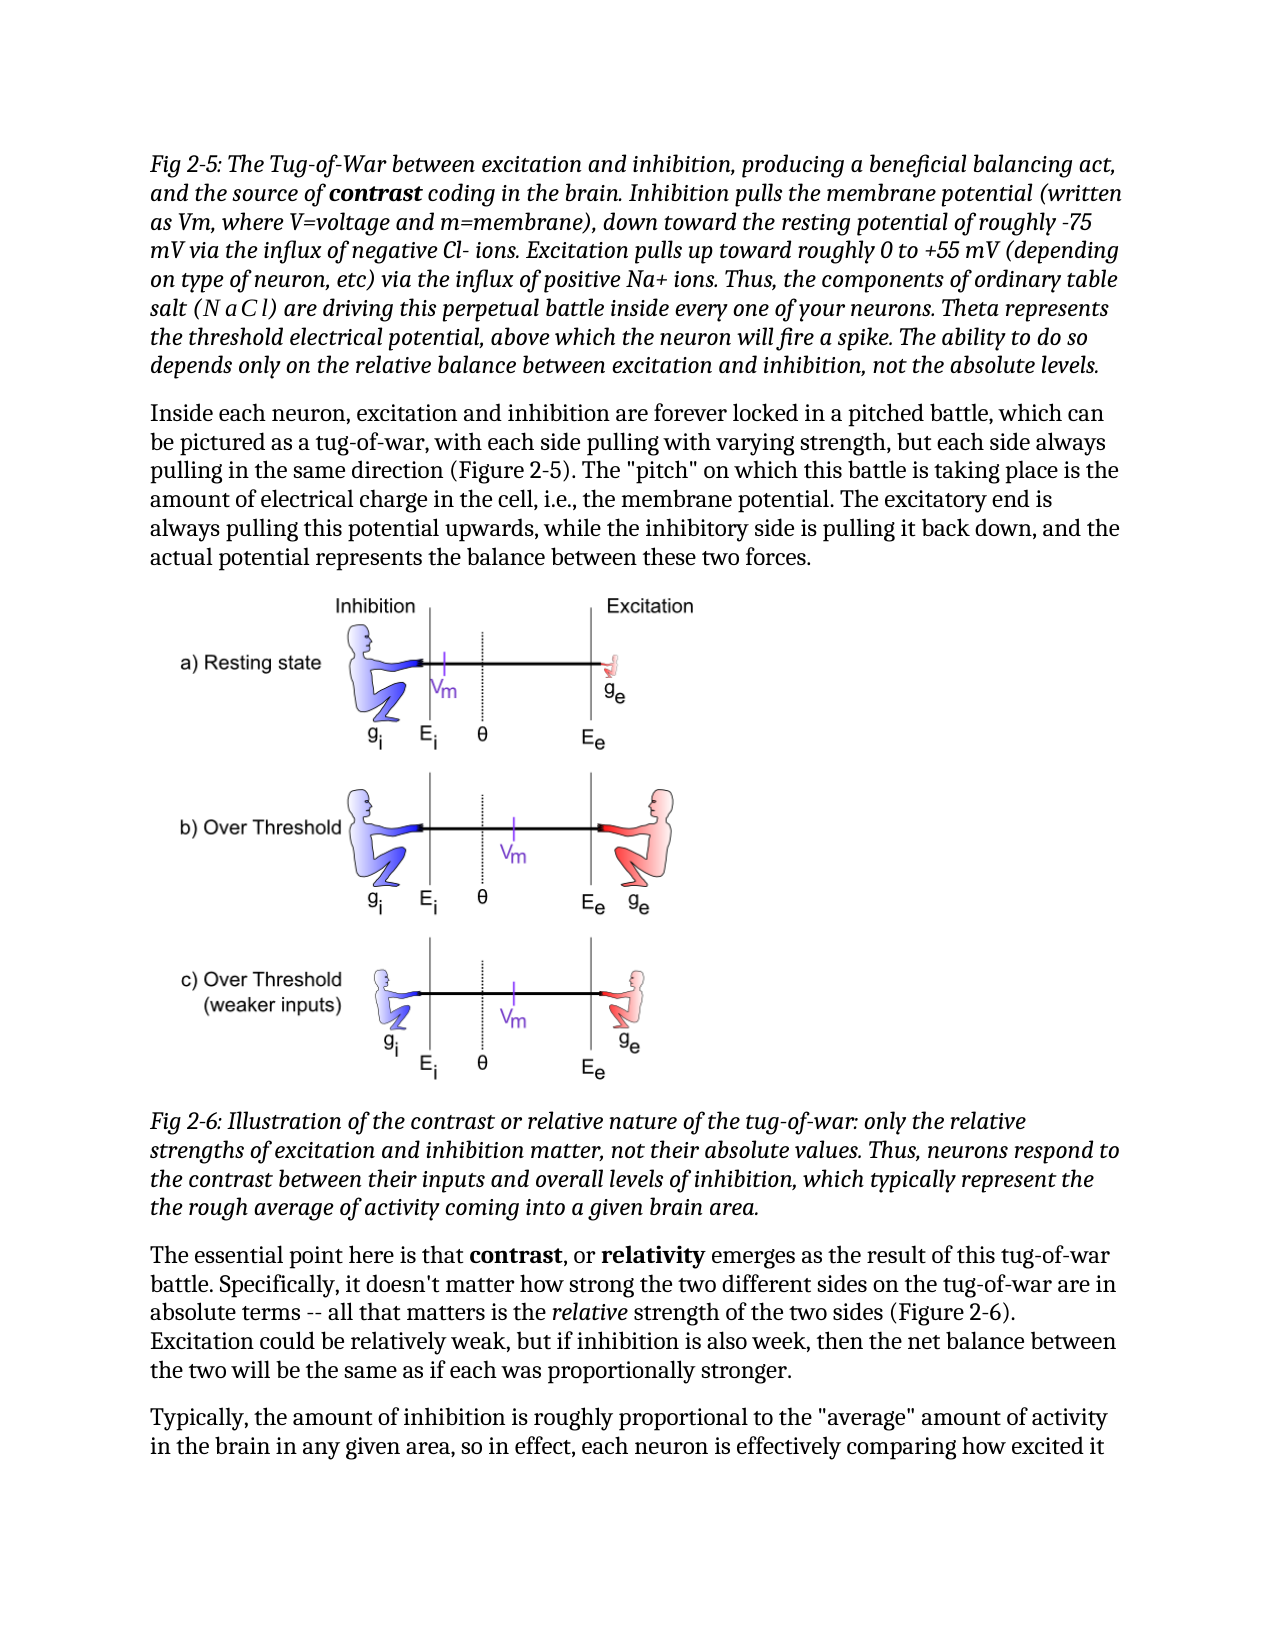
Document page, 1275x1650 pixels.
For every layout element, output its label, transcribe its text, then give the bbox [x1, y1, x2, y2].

picture [168, 590, 703, 1087]
text Inside each neuron, excitation and inhibition are forever locked in a pitched battle, which can be pictured as a tug-of-war, with each side pulling with varying strength, but each side always pulling in the same direction (Figure 2-5). The "pitch" on which this battle is taking place is the amount of electrical charge in the cell, i.e., the membrane potential. The excitatory end is always pulling this potential upwards, while the inhibitory side is pulling it back down, and the actual potential represents the balance between these two forces. [150, 399, 1125, 571]
text The essential point here is that contrast, or relativity emerges as the result of this tug-of-war battle. Specifically, it doesn't matter how strong the two different sides on the tug-of-war are in absolute terms -- all that matters is the relative strength of the two sides (Figure 2-6). Excitation could be relatively weak, but if inhibition is also week, then the net balance between the two will be the same as if each was proportionally stronger. [150, 1241, 1125, 1384]
text Fig 2-6: Illustration of the contrast or relative nature of the tug-of-war: only the relative strengths of excitation and inhibition matter, not their absolute values. Thus, neurons respond to the contrast between their inputs and overall levels of inhibition, which typically represent the the rough average of activity coming into a given brain area. [150, 1107, 1125, 1222]
text Fig 2-5: The Tug-of-War between excitation and inhibition, producing a beneficial balancing act, and the source of contrast coding in the brain. Inhibition pulls the membrane potential (written as Vm, where V=voltage and m=membrane), down toward the resting potential of roughly -75 mV via the influx of negative Cl- ions. Excitation pulls up toward roughly 0 to +55 mV (depending on type of neuron, etc) via the influx of positive Na+ ions. Thus, the components of ordinary table salt () are driving this perpetual battle inside every one of your neurons. Theta represents the threshold electrical potential, above which the neuron will fire a spike. The ability to do so depends only on the relative balance between excitation and inhibition, not the absolute levels. [150, 150, 1125, 380]
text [150, 1403, 1125, 1461]
